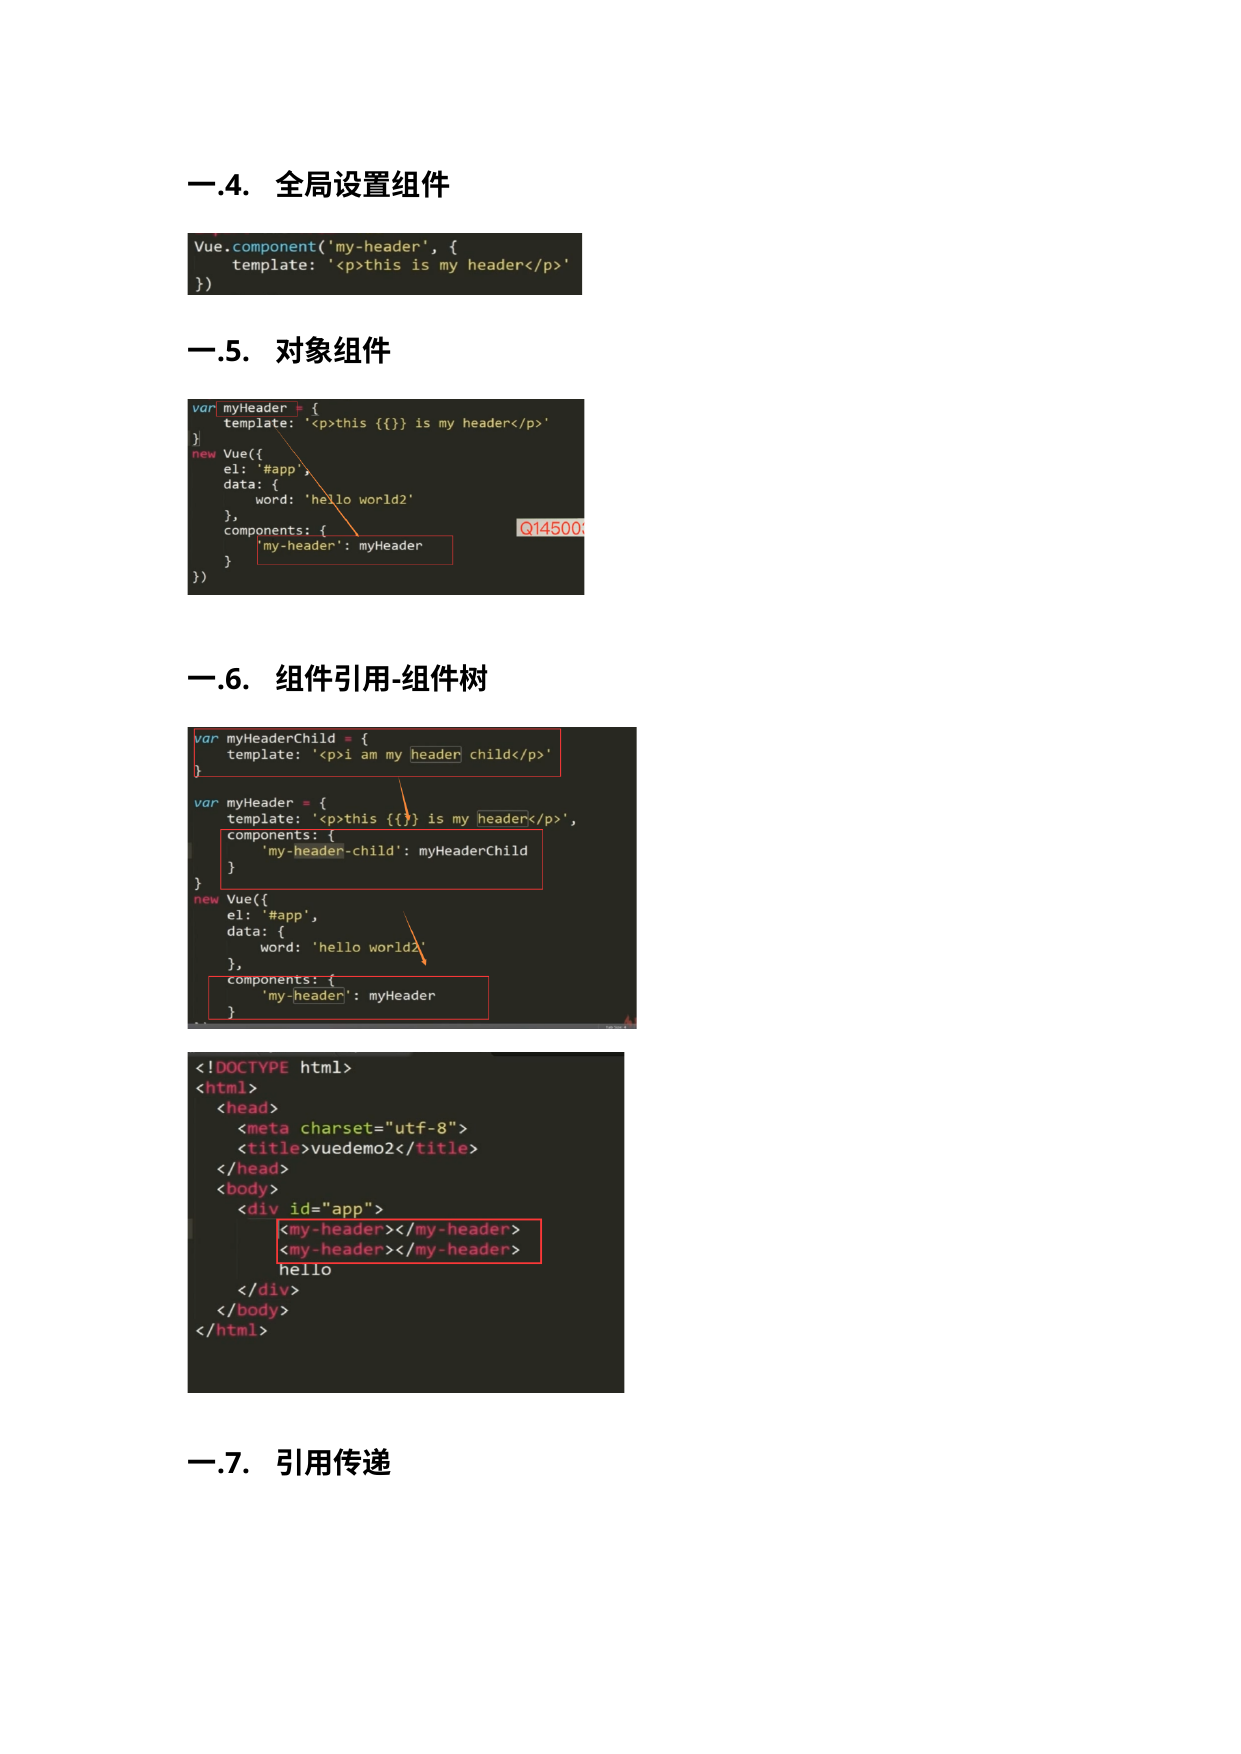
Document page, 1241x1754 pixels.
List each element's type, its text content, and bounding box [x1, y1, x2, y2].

subtitle 组件引用-组件树 [187, 656, 1053, 698]
picture [187, 727, 637, 1029]
subtitle 对象组件 [187, 328, 1053, 370]
subtitle 全局设置组件 [187, 162, 1053, 204]
subtitle 引用传递 [187, 1439, 1053, 1482]
picture [187, 233, 583, 295]
picture [187, 399, 585, 595]
picture [187, 1052, 625, 1393]
